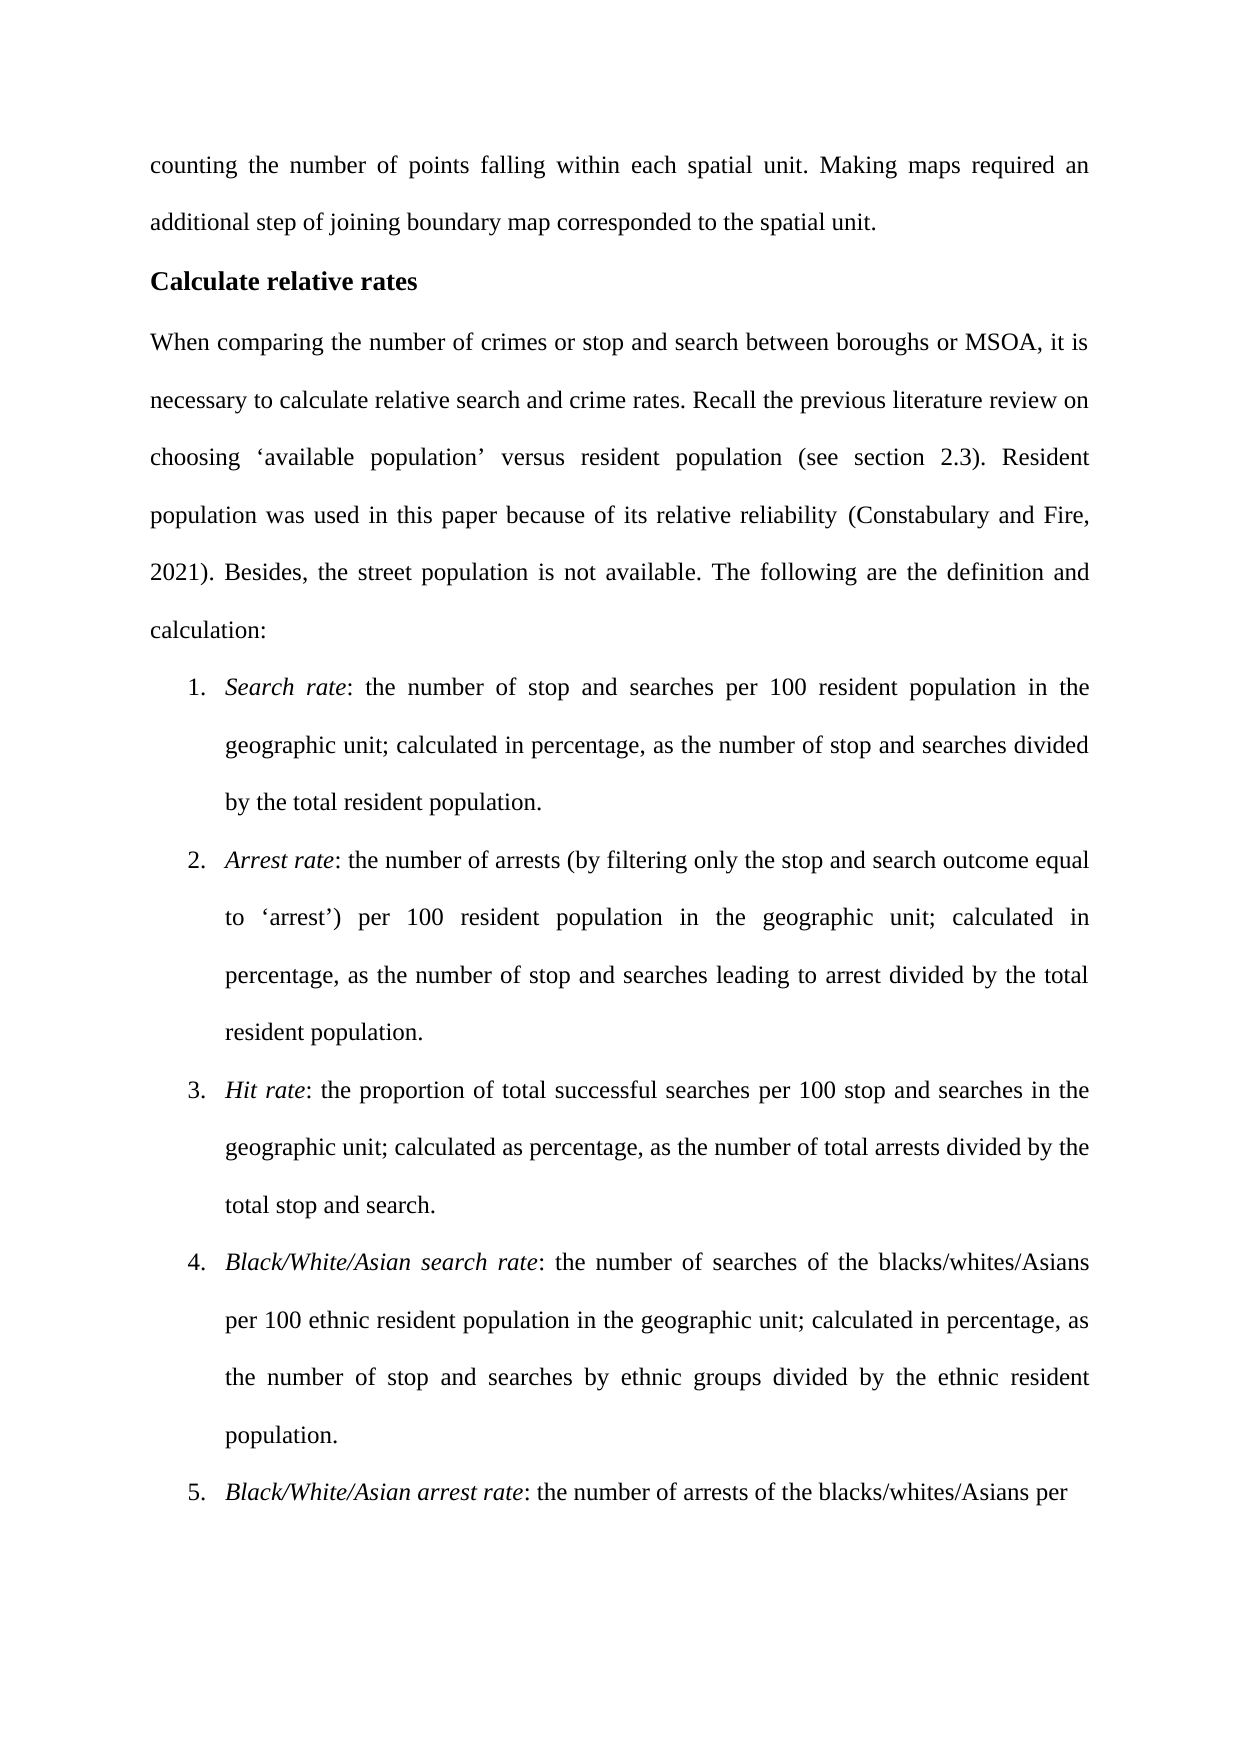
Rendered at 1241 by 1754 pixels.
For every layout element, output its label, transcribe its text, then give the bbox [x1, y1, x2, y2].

list Arrest rate: the number of arrests (by filtering only the stop and search outcome equal to ‘arrest’) per 100 resident population in the geographic unit; calculated in percentage, as the number of stop and searches leading to arrest divided by the total resident population. [187, 845, 1090, 1046]
list Black/White/Asian search rate: the number of searches of the blacks/whites/Asians per 100 ethnic resident population in the geographic unit; calculated in percentage, as the number of stop and searches by ethnic groups divided by the ethnic resident population. [187, 1247, 1090, 1448]
text When comparing the number of crimes or stop and search between boroughs or MSOA, it is necessary to calculate relative search and crime rates. Recall the previous literature review on choosing ‘available population’ versus resident population (see section 2.3). Resident population was used in this paper because of its relative reliability (Constabulary and Fire, 2021). Besides, the street population is not available. The following are the definition and calculation: [150, 327, 1090, 643]
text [150, 150, 1090, 236]
list Black/White/Asian arrest rate: the number of arrests of the blacks/whites/Asians per [187, 1477, 1090, 1506]
text Calculate relative rates [150, 265, 1090, 296]
list Hit rate: the proportion of total successful searches per 100 stop and searches in the geographic unit; calculated as percentage, as the number of total arrests divided by the total stop and search. [187, 1075, 1090, 1218]
list Search rate: the number of stop and searches per 100 resident population in the geographic unit; calculated in percentage, as the number of stop and searches divided by the total resident population. [187, 672, 1090, 816]
